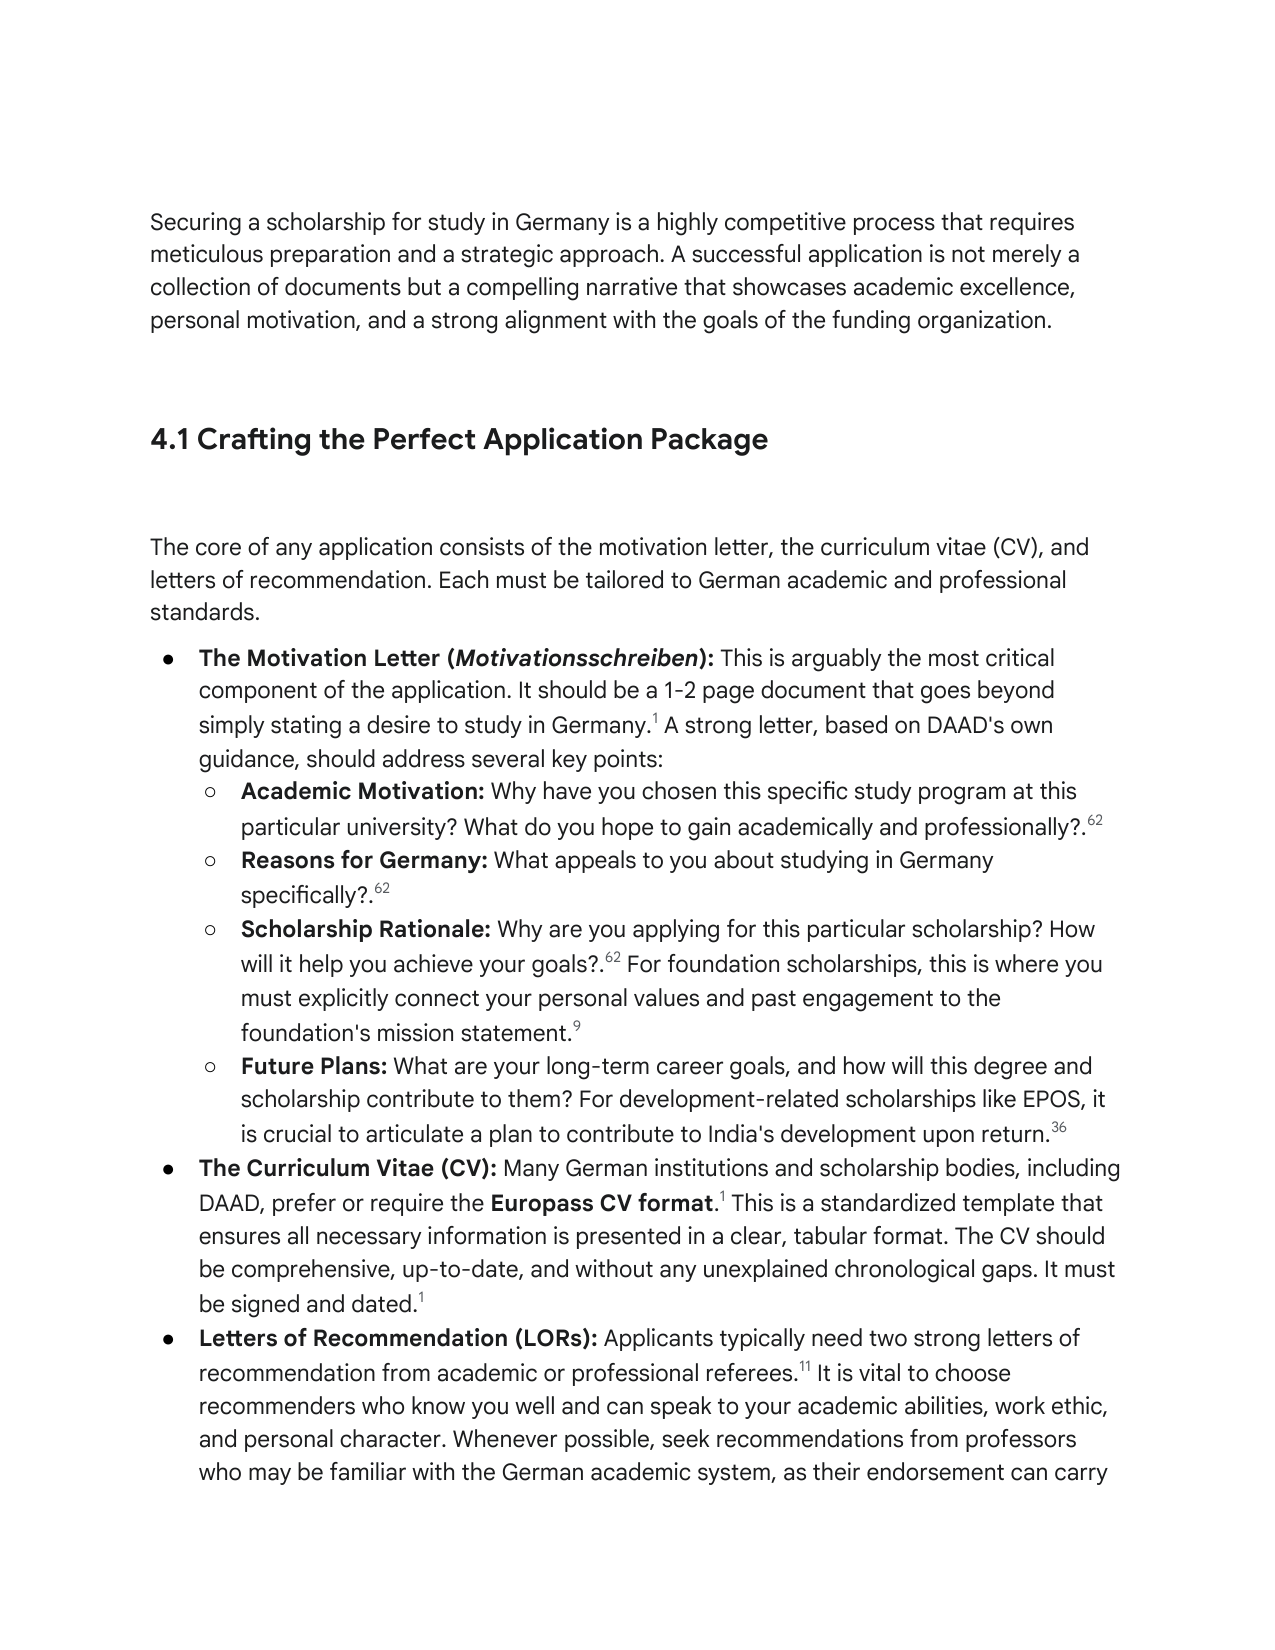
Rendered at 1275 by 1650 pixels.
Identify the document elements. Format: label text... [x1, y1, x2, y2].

list Future Plans: What are your long-term career goals, and how will this degree and scholarship contribute to them? For development-related scholarships like EPOS, it is crucial to articulate a plan to contribute to India's development upon return.36 [203, 1053, 1125, 1150]
subtitle 4.1 Crafting the Perfect Application Package [150, 421, 1125, 458]
text The core of any application consists of the motivation letter, the curriculum vitae (CV), and letters of recommendation. Each must be tailored to German academic and professional standards. [150, 533, 1125, 627]
list The Motivation Letter (Motivationsschreiben): This is arguably the most critical component of the application. It should be a 1-2 page document that goes beyond simply stating a desire to study in Germany.1 A strong letter, based on DAAD's own guidance, should address several key points: [161, 644, 1125, 774]
list Scholarship Rationale: Why are you applying for this particular scholarship? How will it help you achieve your goals?.62 For foundation scholarships, this is where you must explicitly connect your personal values and past engagement to the foundation's mission statement.9 [203, 915, 1125, 1048]
list The Curriculum Vitae (CV): Many German institutions and scholarship bodies, including DAAD, prefer or require the Europass CV format.1 This is a standardized template that ensures all necessary information is presented in a clear, tabular format. The CV should be comprehensive, up-to-date, and without any unexplained chronological gaps. It must be signed and dated.1 [161, 1154, 1125, 1320]
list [161, 1324, 1125, 1487]
list Academic Motivation: Why have you chosen this specific study program at this particular university? What do you hope to gain academically and professionally?.62 [203, 778, 1125, 842]
text Securing a scholarship for study in Germany is a highly competitive process that requires meticulous preparation and a strategic approach. A successful application is not merely a collection of documents but a compelling narrative that showcases academic excellence, personal motivation, and a strong alignment with the goals of the funding organization. [150, 208, 1125, 334]
list Reasons for Germany: What appeals to you about studying in Germany specifically?.62 [203, 846, 1125, 911]
